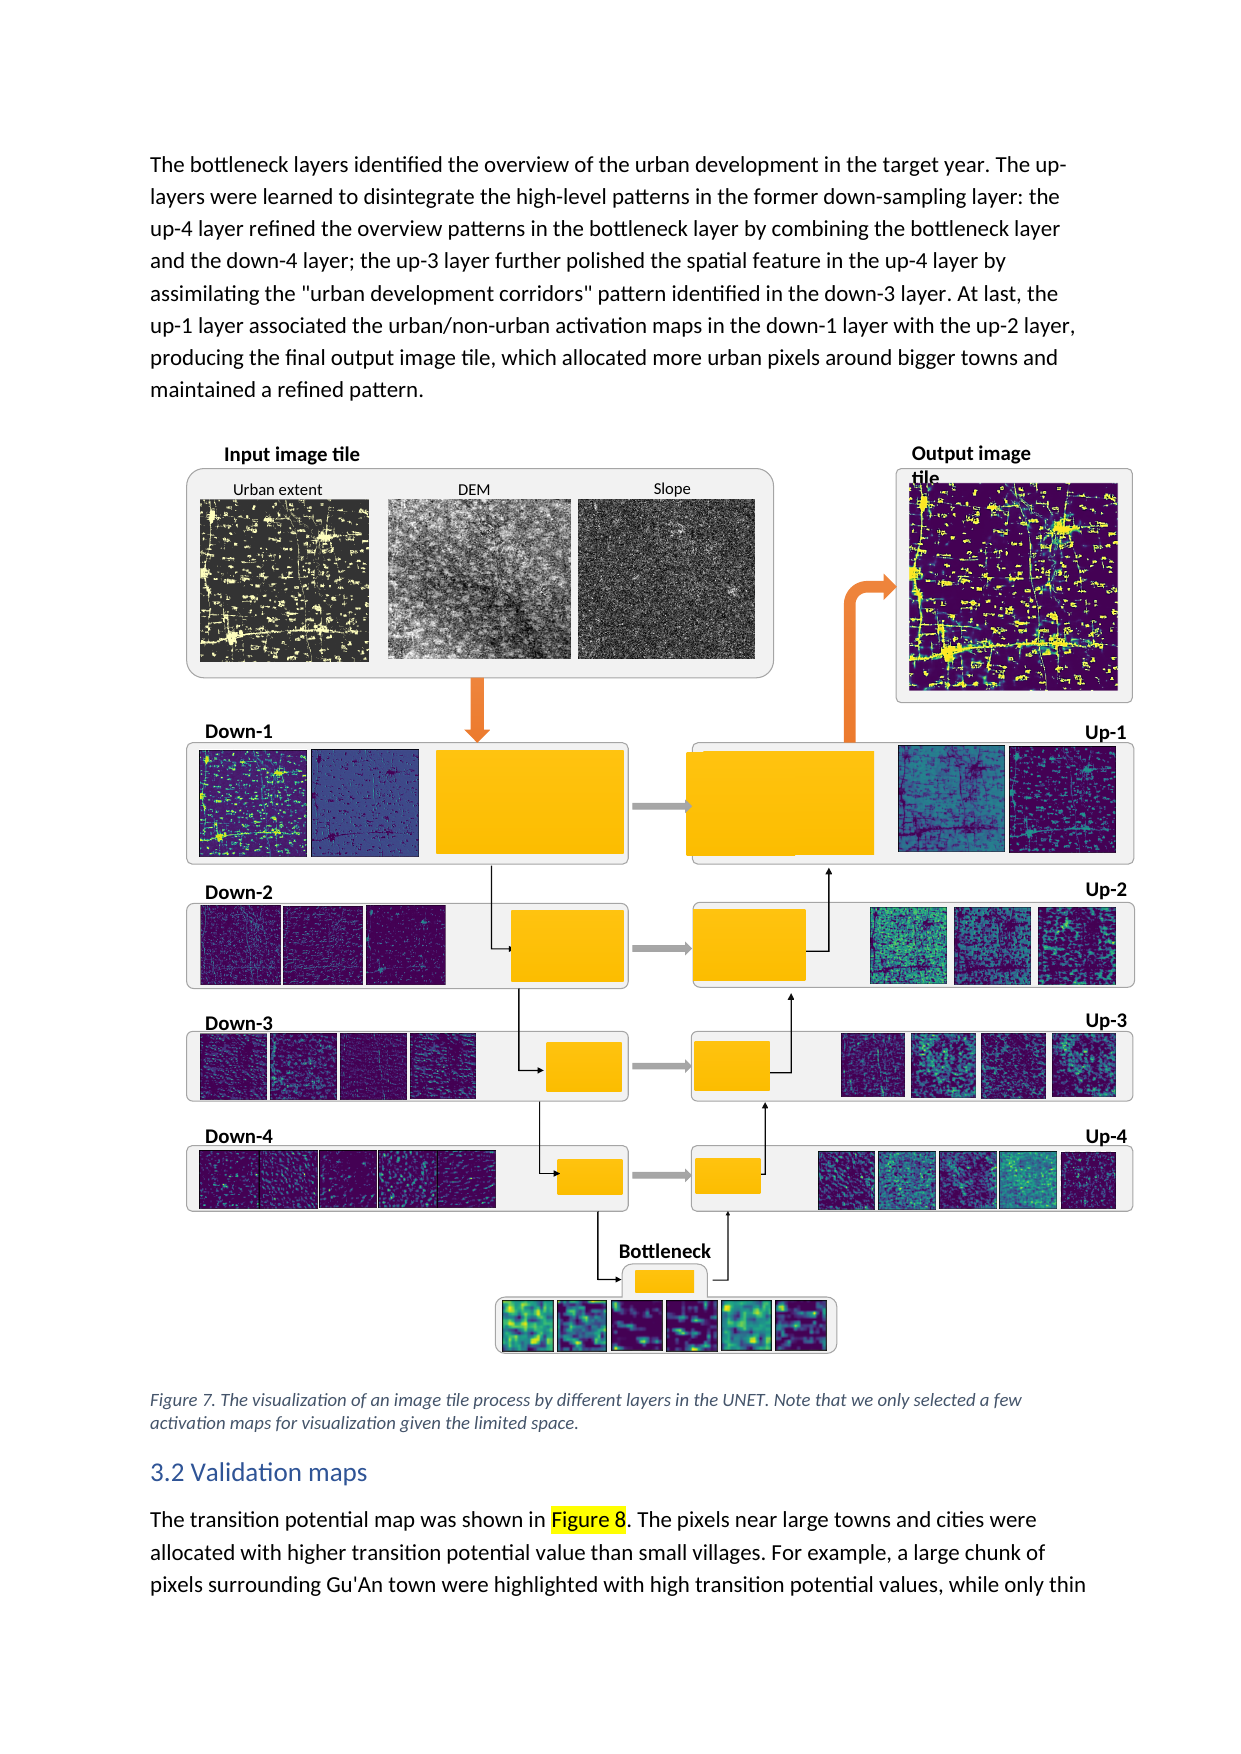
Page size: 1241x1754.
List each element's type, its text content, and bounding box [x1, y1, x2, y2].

picture [200, 499, 369, 662]
picture [270, 1033, 337, 1100]
picture [366, 905, 446, 985]
picture [611, 1300, 663, 1351]
picture [1052, 1033, 1116, 1097]
picture [557, 1300, 607, 1352]
picture [1038, 907, 1116, 985]
picture [721, 1300, 772, 1351]
picture [1009, 746, 1116, 853]
picture [388, 499, 571, 659]
picture [870, 907, 947, 984]
picture [311, 749, 419, 857]
picture [410, 1033, 476, 1099]
picture [981, 1033, 1046, 1099]
picture [818, 1151, 875, 1210]
picture [502, 1300, 554, 1352]
picture [999, 1151, 1057, 1209]
picture [666, 1300, 718, 1352]
picture [911, 1033, 976, 1098]
picture [200, 905, 281, 985]
picture [939, 1151, 997, 1209]
picture [898, 745, 1005, 852]
picture [954, 907, 1031, 985]
picture [1060, 1151, 1116, 1209]
picture [775, 1300, 827, 1351]
picture [283, 906, 363, 985]
picture [340, 1033, 407, 1100]
picture [319, 1150, 377, 1208]
picture [199, 749, 307, 857]
picture [378, 1150, 496, 1208]
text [150, 150, 1090, 403]
picture [841, 1033, 905, 1097]
text Figure 7. The visualization of an image tile process by different layers in the UNET. Note that we only selected a few activation maps for visualization given the limited space. [150, 1388, 1090, 1434]
picture [878, 1151, 936, 1210]
picture [200, 1033, 267, 1100]
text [150, 1506, 1090, 1598]
picture [578, 499, 755, 659]
picture [199, 1150, 318, 1209]
picture [907, 481, 1119, 692]
subtitle 3.2 Validation maps [150, 1455, 1090, 1488]
